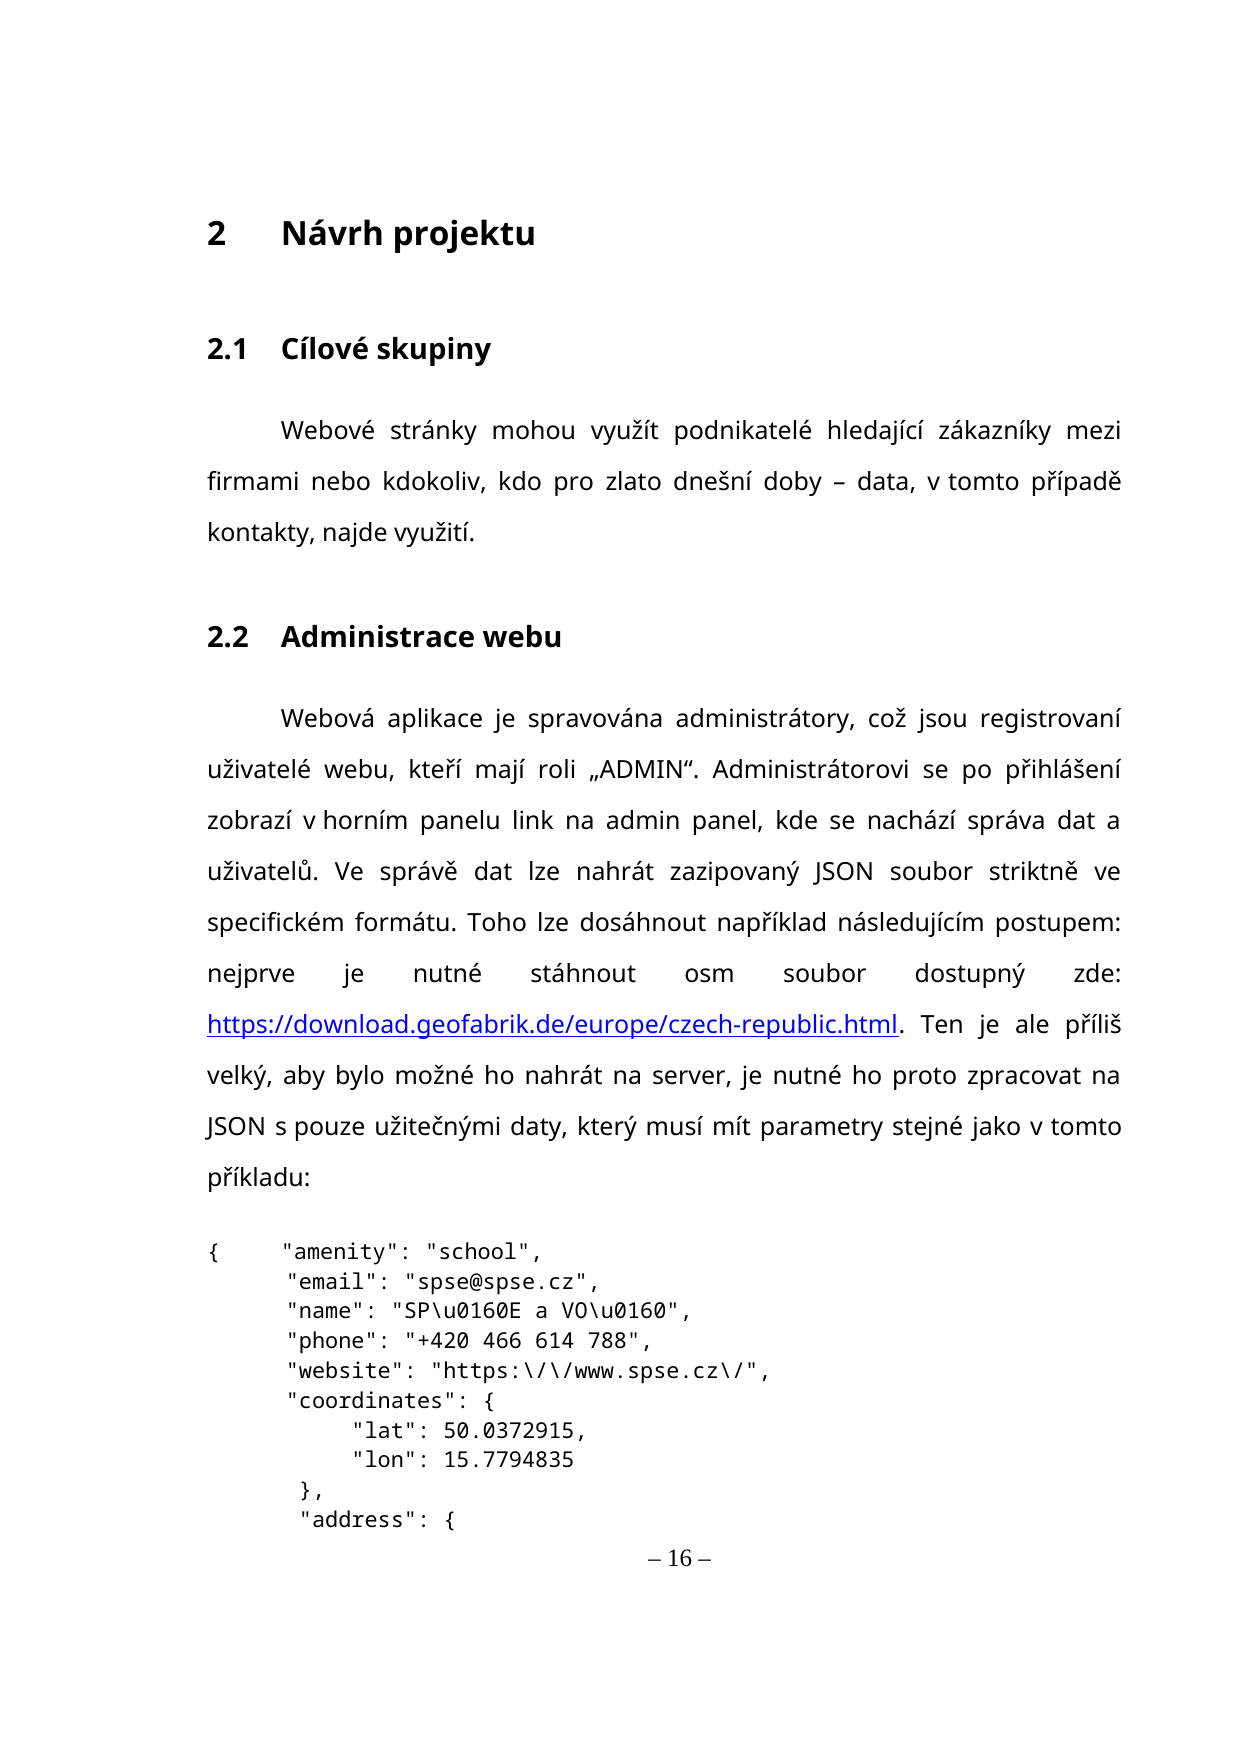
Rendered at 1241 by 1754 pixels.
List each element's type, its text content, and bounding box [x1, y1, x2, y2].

text "email": "spse@spse.cz", [207, 1266, 1122, 1295]
subtitle Cílové skupiny [207, 328, 1122, 368]
text "coordinates": { [207, 1385, 1122, 1414]
text Webová aplikace je spravována administrátory, což jsou registrovaní uživatelé webu, kteří mají roli „ADMIN“. Administrátorovi se po přihlášení zobrazí v horním panelu link na admin panel, kde se nachází správa dat a uživatelů. Ve správě dat lze nahrát zazipovaný JSON soubor striktně ve specifickém formátu. Toho lze dosáhnout například následujícím postupem: nejprve je nutné stáhnout osm soubor dostupný zde: https://download.geofabrik.de/europe/czech-republic.html. Ten je ale příliš velký, aby bylo možné ho nahrát na server, je nutné ho proto zpracovat na JSON s pouze užitečnými daty, který musí mít parametry stejné jako v tomto příkladu: [207, 700, 1122, 1194]
text "website": "https:\/\/www.spse.cz\/", [207, 1355, 1122, 1385]
text "name": "SP\u0160E a VO\u0160", [207, 1295, 1122, 1325]
text "lon": 15.7794835 [207, 1444, 1122, 1474]
text { "amenity": "school", [207, 1236, 1122, 1266]
text "lat": 50.0372915, [207, 1414, 1122, 1444]
subtitle Návrh projektu [207, 210, 1122, 256]
subtitle Administrace webu [207, 616, 1122, 656]
text }, [207, 1474, 1122, 1504]
text Webové stránky mohou využít podnikatelé hledající zákazníky mezi firmami nebo kdokoliv, kdo pro zlato dnešní doby – data, v tomto případě kontakty, najde využití. [207, 413, 1122, 549]
text "address": { [207, 1504, 1122, 1534]
text "phone": "+420 466 614 788", [207, 1325, 1122, 1355]
